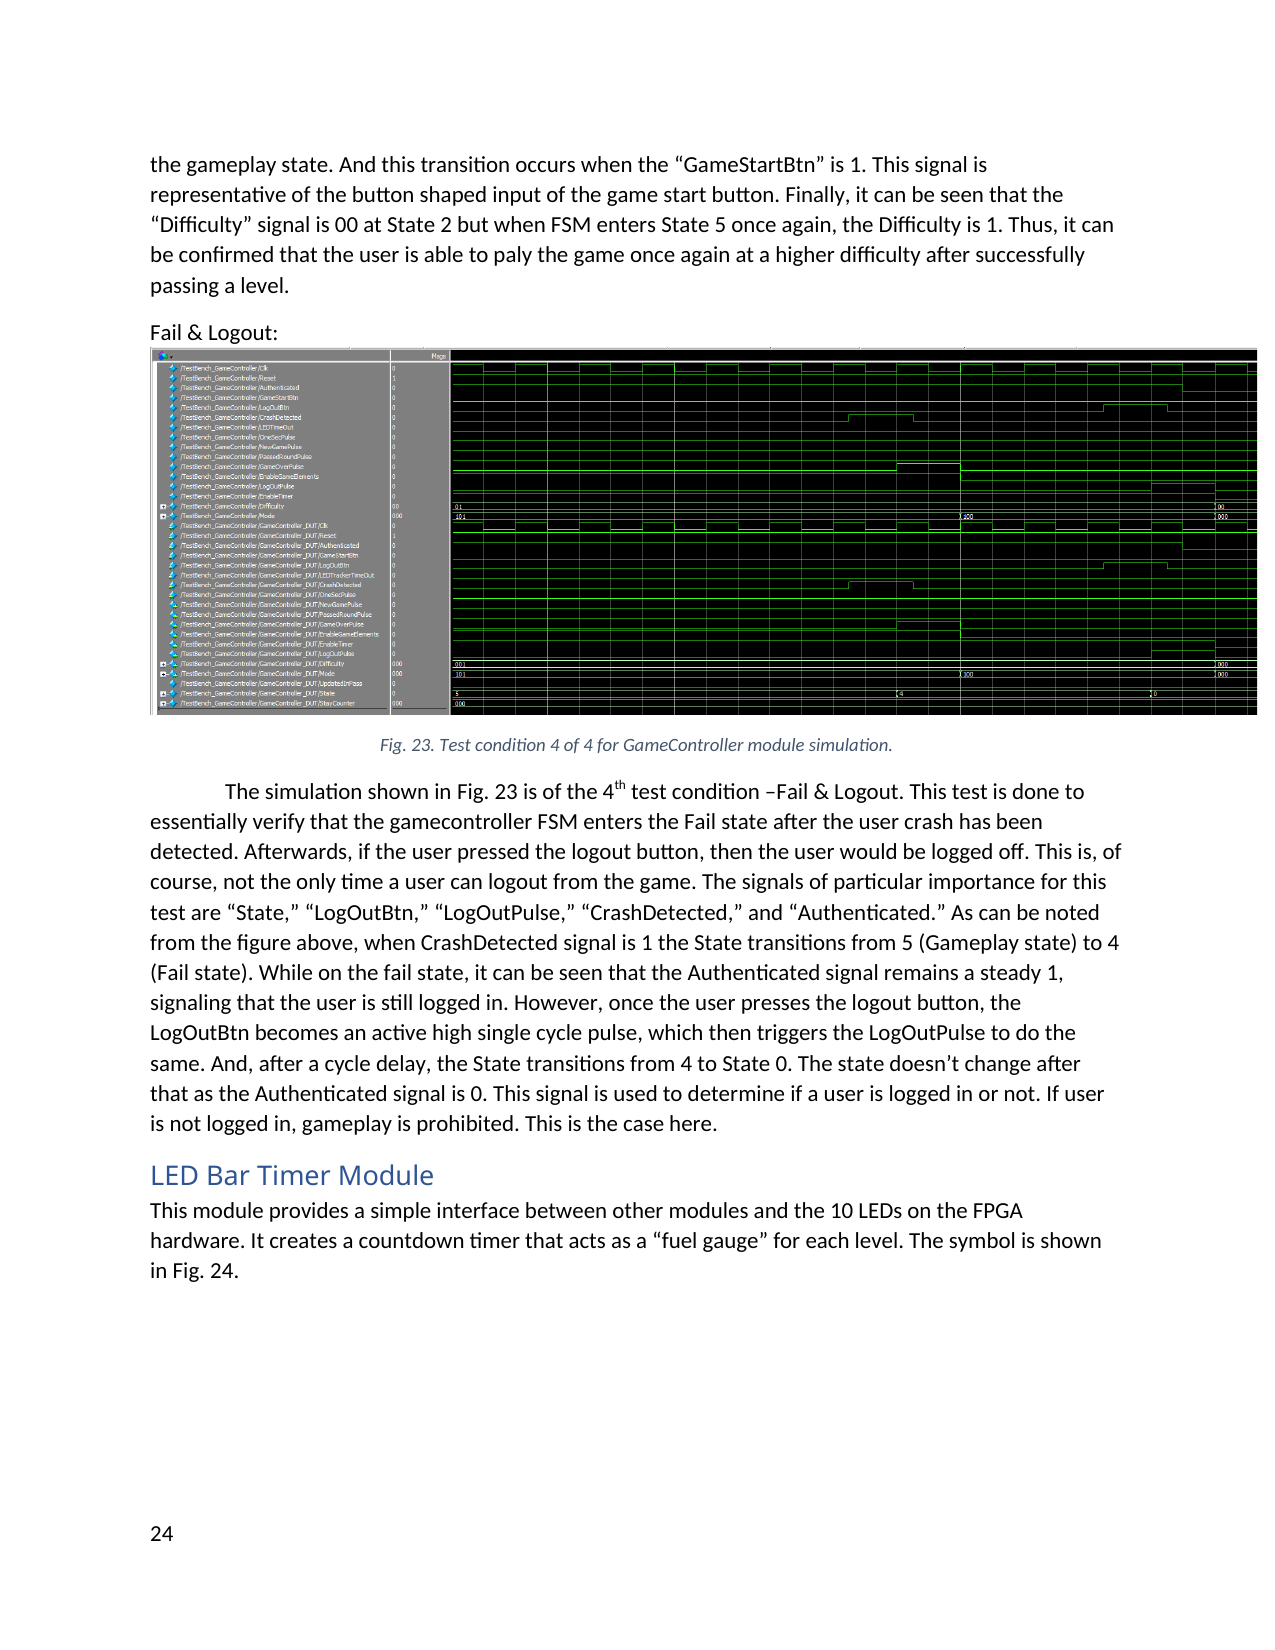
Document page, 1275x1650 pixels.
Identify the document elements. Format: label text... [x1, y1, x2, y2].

text The simulation shown in Fig. 23 is of the 4th test condition –Fail & Logout. This test is done to essentially verify that the gamecontroller FSM enters the Fail state after the user crash has been detected. Afterwards, if the user pressed the logout button, then the user would be logged off. This is, of course, not the only time a user can logout from the game. The signals of particular importance for this test are “State,” “LogOutBtn,” “LogOutPulse,” “CrashDetected,” and “Authenticated.” As can be noted from the figure above, when CrashDetected signal is 1 the State transitions from 5 (Gameplay state) to 4 (Fail state). While on the fail state, it can be seen that the Authenticated signal remains a steady 1, signaling that the user is still logged in. However, once the user presses the logout button, the LogOutBtn becomes an active high single cycle pulse, which then triggers the LogOutPulse to do the same. And, after a cycle delay, the State transitions from 4 to State 0. The state doesn’t change after that as the Authenticated signal is 0. This signal is used to determine if a user is logged in or not. If user is not logged in, gameplay is prohibited. This is the case here. [150, 777, 1125, 1137]
subtitle LED Bar Timer Module [150, 1156, 1125, 1193]
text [150, 150, 1125, 299]
text Fig. 23. Test condition 4 of 4 for GameController module simulation. [150, 733, 1125, 756]
text Fail & Logout: [150, 318, 1125, 347]
picture [150, 347, 1258, 715]
text This module provides a simple interface between other modules and the 10 LEDs on the FPGA hardware. It creates a countdown timer that acts as a “fuel gauge” for each level. The symbol is shown in Fig. 24. [150, 1196, 1125, 1284]
